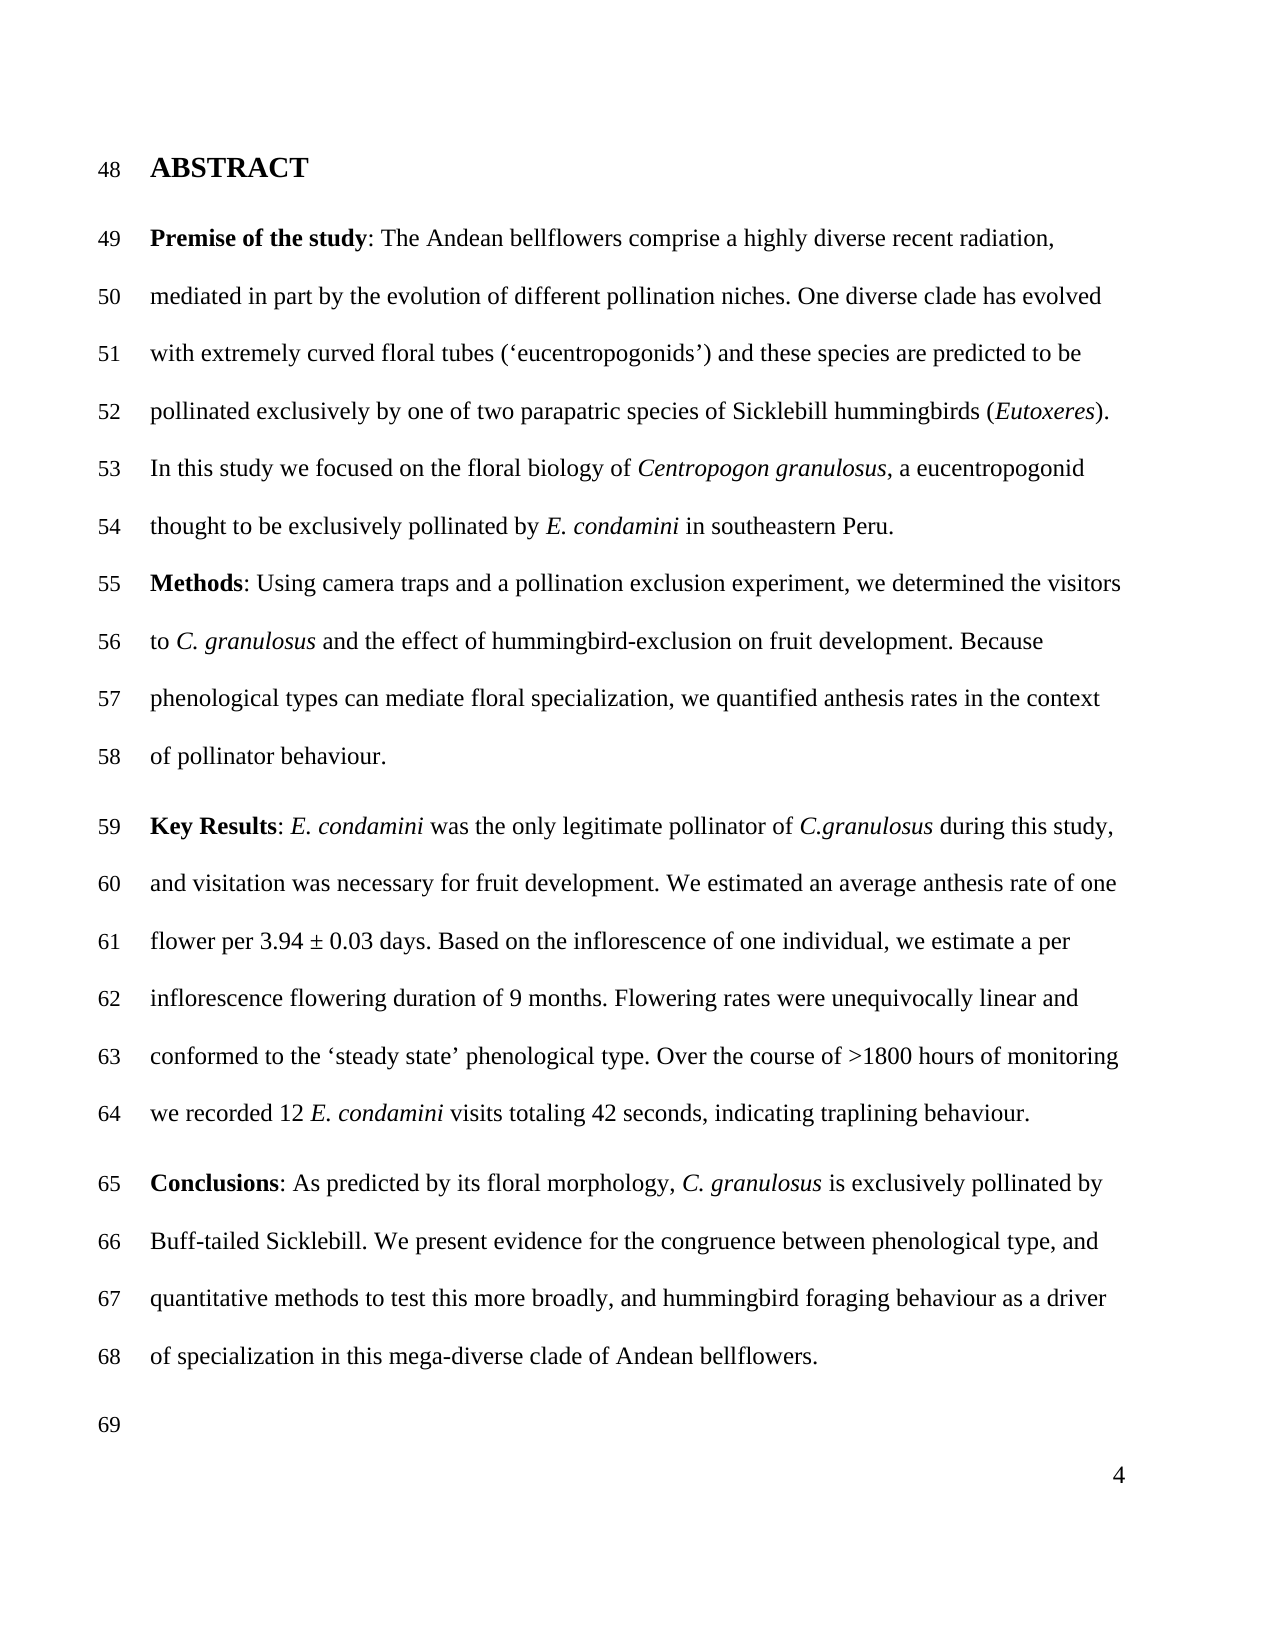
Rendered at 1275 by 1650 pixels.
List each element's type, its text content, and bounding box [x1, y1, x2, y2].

text Conclusions: As predicted by its floral morphology, C. granulosus is exclusively pollinated by Buff-tailed Sicklebill. We present evidence for the congruence between phenological type, and quantitative methods to test this more broadly, and hummingbird foraging behaviour as a driver of specialization in this mega-diverse clade of Andean bellflowers. [150, 1168, 1125, 1369]
text Methods: Using camera traps and a pollination exclusion experiment, we determined the visitors to C. granulosus and the effect of hummingbird-exclusion on fruit development. Because phenological types can mediate floral specialization, we quantified anthesis rates in the context of pollinator behaviour. [150, 568, 1125, 769]
text Key Results: E. condamini was the only legitimate pollinator of C.granulosus during this study, and visitation was necessary for fruit development. We estimated an average anthesis rate of one flower per 3.94 ± 0.03 days. Based on the inflorescence of one individual, we estimate a per inflorescence flowering duration of 9 months. Flowering rates were unequivocally linear and conformed to the ‘steady state’ phenological type. Over the course of >1800 hours of monitoring we recorded 12 E. condamini visits totaling 42 seconds, indicating traplining behaviour. [150, 811, 1125, 1127]
subtitle ABSTRACT [150, 150, 1125, 183]
text Premise of the study: The Andean bellflowers comprise a highly diverse recent radiation, mediated in part by the evolution of different pollination niches. One diverse clade has evolved with extremely curved floral tubes (‘eucentropogonids’) and these species are predicted to be pollinated exclusively by one of two parapatric species of Sicklebill hummingbirds (Eutoxeres). In this study we focused on the floral biology of Centropogon granulosus, a eucentropogonid thought to be exclusively pollinated by E. condamini in southeastern Peru. [150, 223, 1125, 539]
